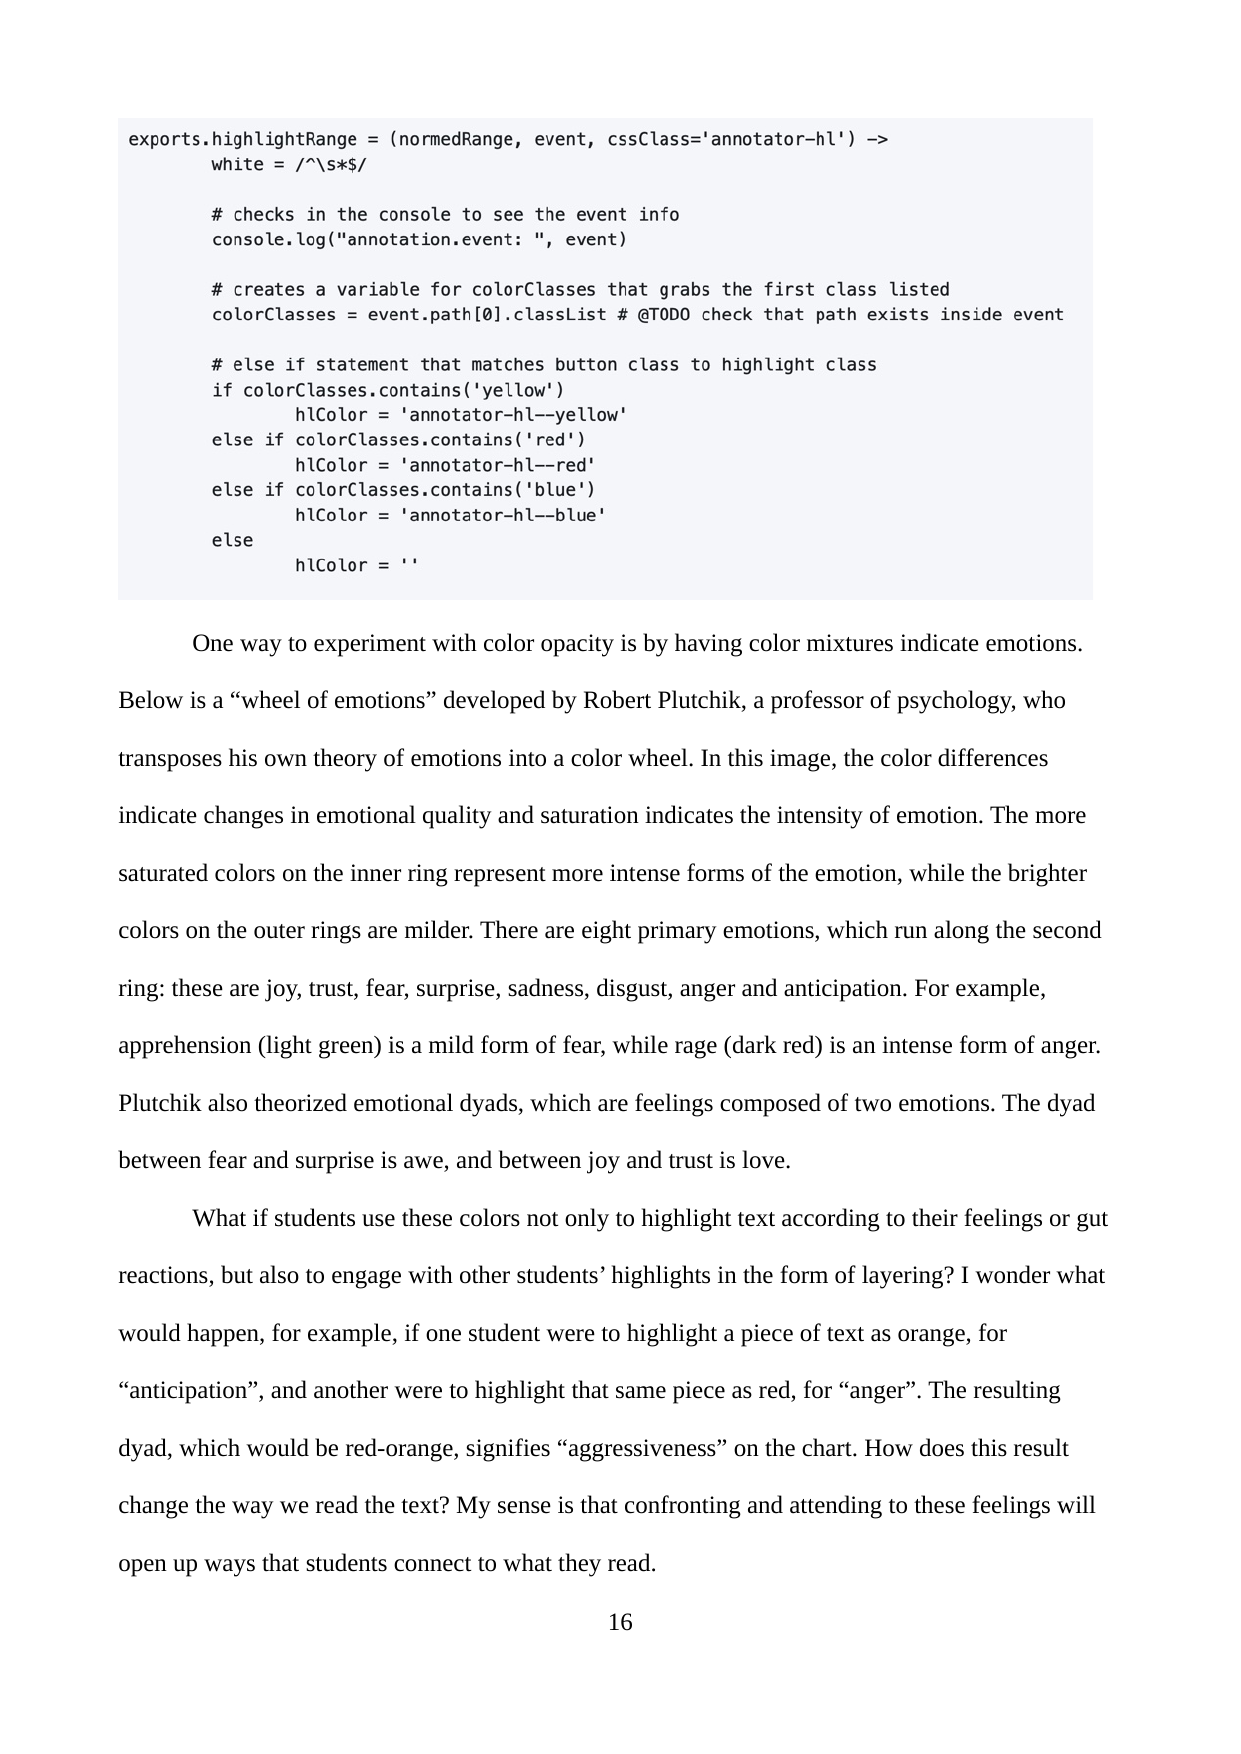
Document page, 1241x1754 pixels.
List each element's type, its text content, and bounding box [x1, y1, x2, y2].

text One way to experiment with color opacity is by having color mixtures indicate emotions. Below is a “wheel of emotions” developed by Robert Plutchik, a professor of psychology, who transposes his own theory of emotions into a color wheel. In this image, the color differences indicate changes in emotional quality and saturation indicates the intensity of emotion. The more saturated colors on the inner ring represent more intense forms of the emotion, while the brighter colors on the outer rings are milder. There are eight primary emotions, which run along the second ring: these are joy, trust, fear, surprise, sadness, disgust, anger and anticipation. For example, apprehension (light green) is a mild form of fear, while rage (dark red) is an intense form of anger. Plutchik also theorized emotional dyads, which are feelings composed of two emotions. The dyad between fear and surprise is awe, and between joy and trust is love. [118, 628, 1122, 1174]
picture [118, 118, 1094, 600]
text What if students use these colors not only to highlight text according to their feelings or gut reactions, but also to engage with other students’ highlights in the form of layering? I wonder what would happen, for example, if one student were to highlight a piece of text as orange, for “anticipation”, and another were to highlight that same piece as red, for “anger”. The resulting dyad, which would be red-orange, signifies “aggressiveness” on the chart. How does this result change the way we read the text? My sense is that confronting and attending to these feelings will open up ways that students connect to what they read. [118, 1203, 1122, 1577]
